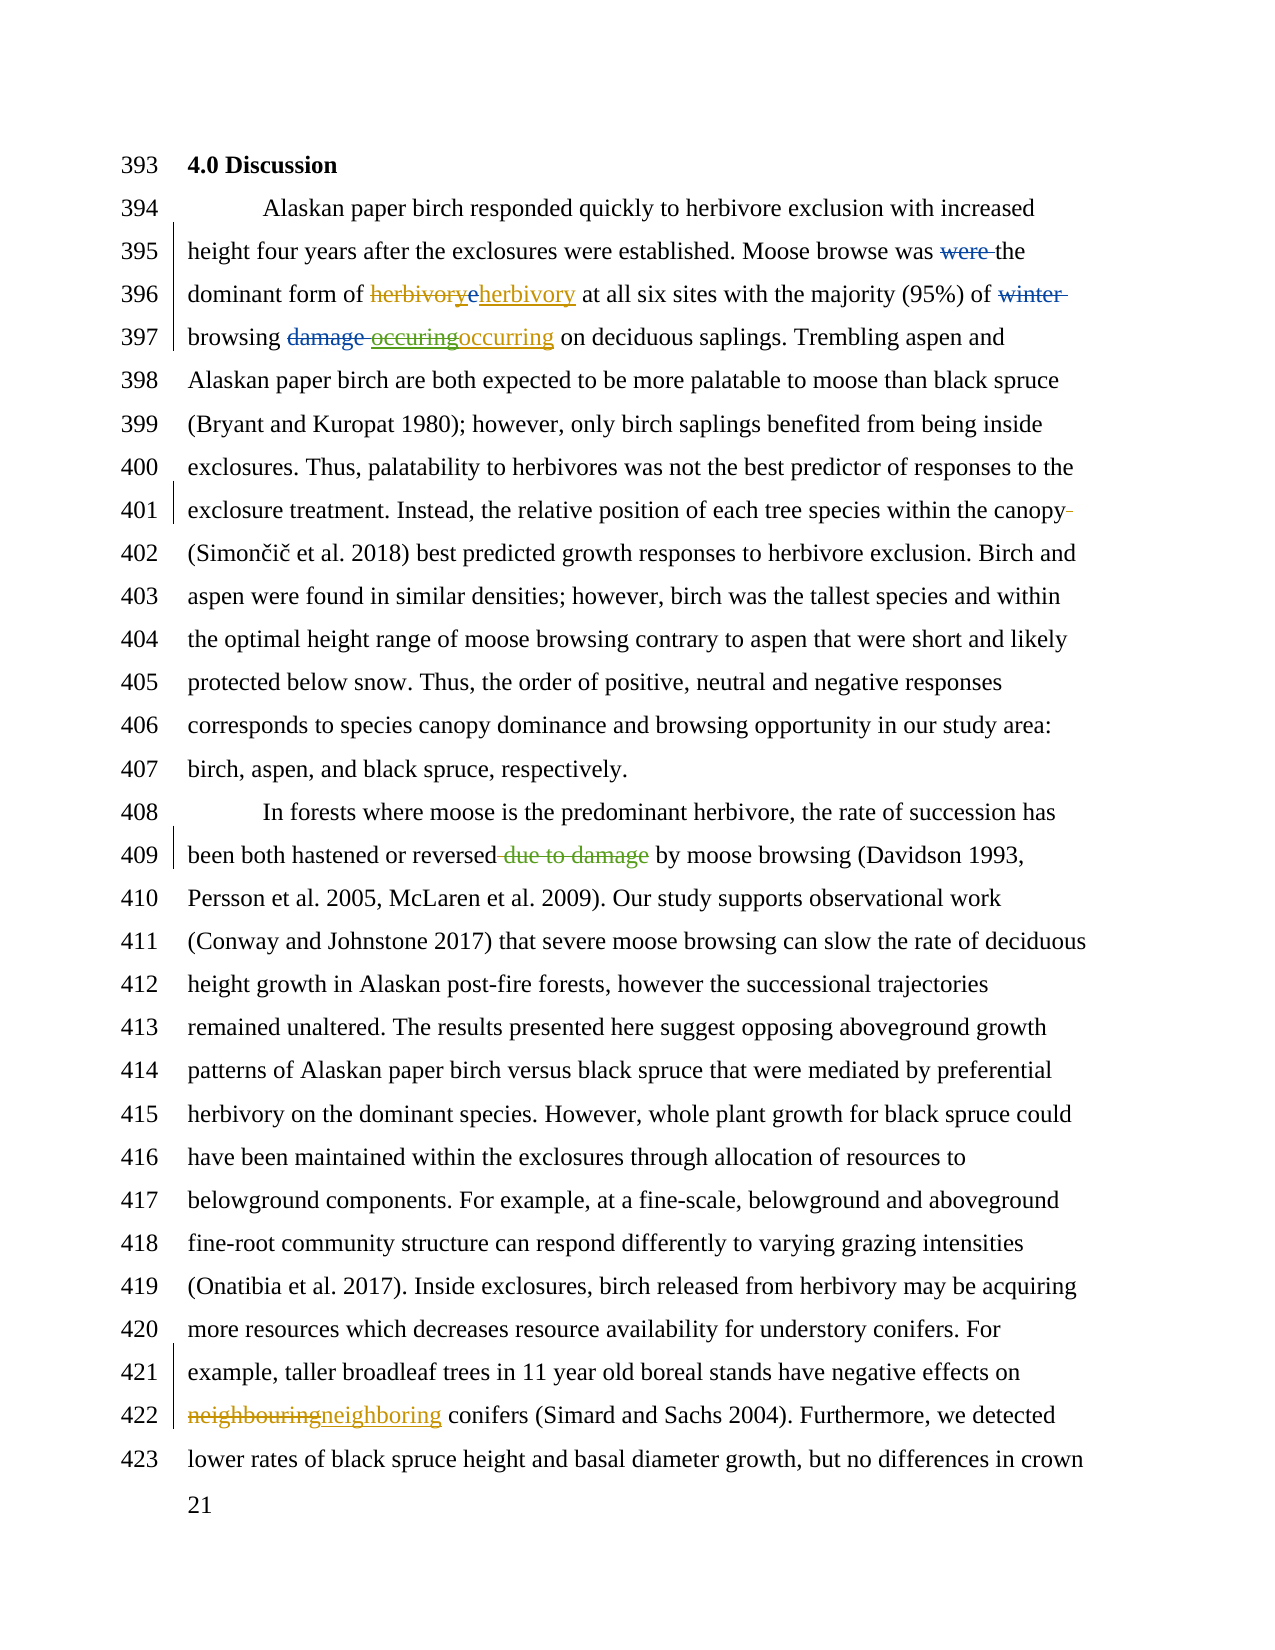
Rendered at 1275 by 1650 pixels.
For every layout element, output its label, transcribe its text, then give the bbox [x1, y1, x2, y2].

text Alaskan paper birch responded quickly to herbivore exclusion with increased height four years after the exclosures were established. Moose browse was the dominant form of at all six sites with the majority (95%) of browsing on deciduous saplings. Trembling aspen and Alaskan paper birch are both expected to be more palatable to moose than black spruce (Bryant and Kuropat 1980); however, only birch saplings benefited from being inside exclosures. Thus, palatability to herbivores was not the best predictor of responses to the exclosure treatment. Instead, the relative position of each tree species within the canopy (Simončič et al. 2018) best predicted growth responses to herbivore exclusion. Birch and aspen were found in similar densities; however, birch was the tallest species and within the optimal height range of moose browsing contrary to aspen that were short and likely protected below snow. Thus, the order of positive, neutral and negative responses corresponds to species canopy dominance and browsing opportunity in our study area: birch, aspen, and black spruce, respectively. [187, 193, 1087, 782]
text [187, 797, 1087, 1472]
subtitle 4.0 Discussion [187, 150, 1087, 179]
